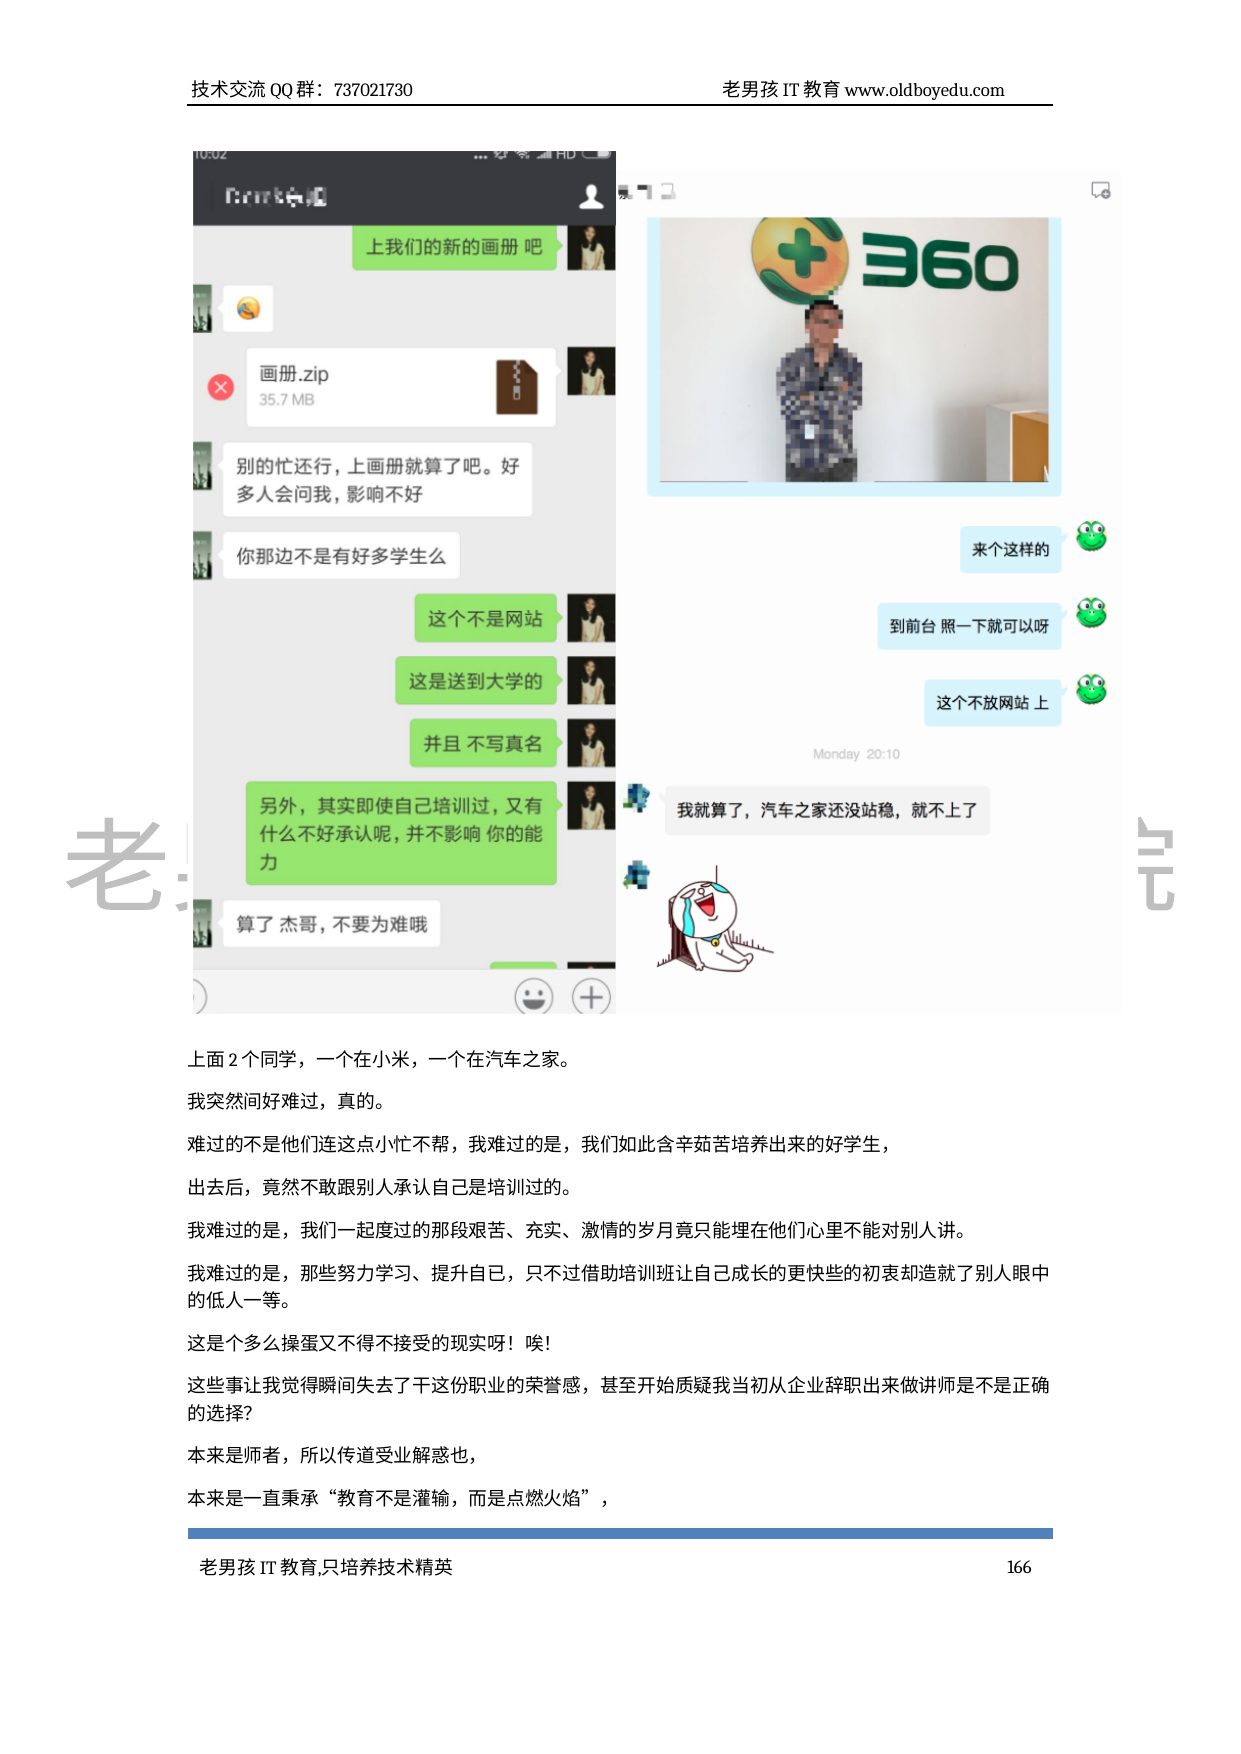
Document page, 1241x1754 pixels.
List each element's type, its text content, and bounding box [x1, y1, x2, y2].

text 我难过的是，那些努力学习、提升自已，只不过借助培训班让自己成长的更快些的初衷却造就了别人眼中的低人一等。 [187, 1258, 1053, 1313]
text 本来是一直秉承“教育不是灌输，而是点燃火焰”， [187, 1484, 1053, 1511]
text 上面2个同学，一个在小米，一个在汽车之家。 [187, 1044, 1053, 1071]
text 我难过的是，我们一起度过的那段艰苦、充实、激情的岁月竟只能埋在他们心里不能对别人讲。 [187, 1216, 1053, 1243]
text 这是个多么操蛋又不得不接受的现实呀！唉！ [187, 1328, 1053, 1356]
text 这些事让我觉得瞬间失去了干这份职业的荣誉感，甚至开始质疑我当初从企业辞职出来做讲师是不是正确的选择？ [187, 1371, 1053, 1426]
picture [187, 150, 1139, 1024]
text 我突然间好难过，真的。 [187, 1087, 1053, 1114]
text 本来是师者，所以传道受业解惑也， [187, 1441, 1053, 1468]
text 难过的不是他们连这点小忙不帮，我难过的是，我们如此含辛茹苦培养出来的好学生， [187, 1130, 1053, 1157]
text 出去后，竟然不敢跟别人承认自己是培训过的。 [187, 1173, 1053, 1200]
